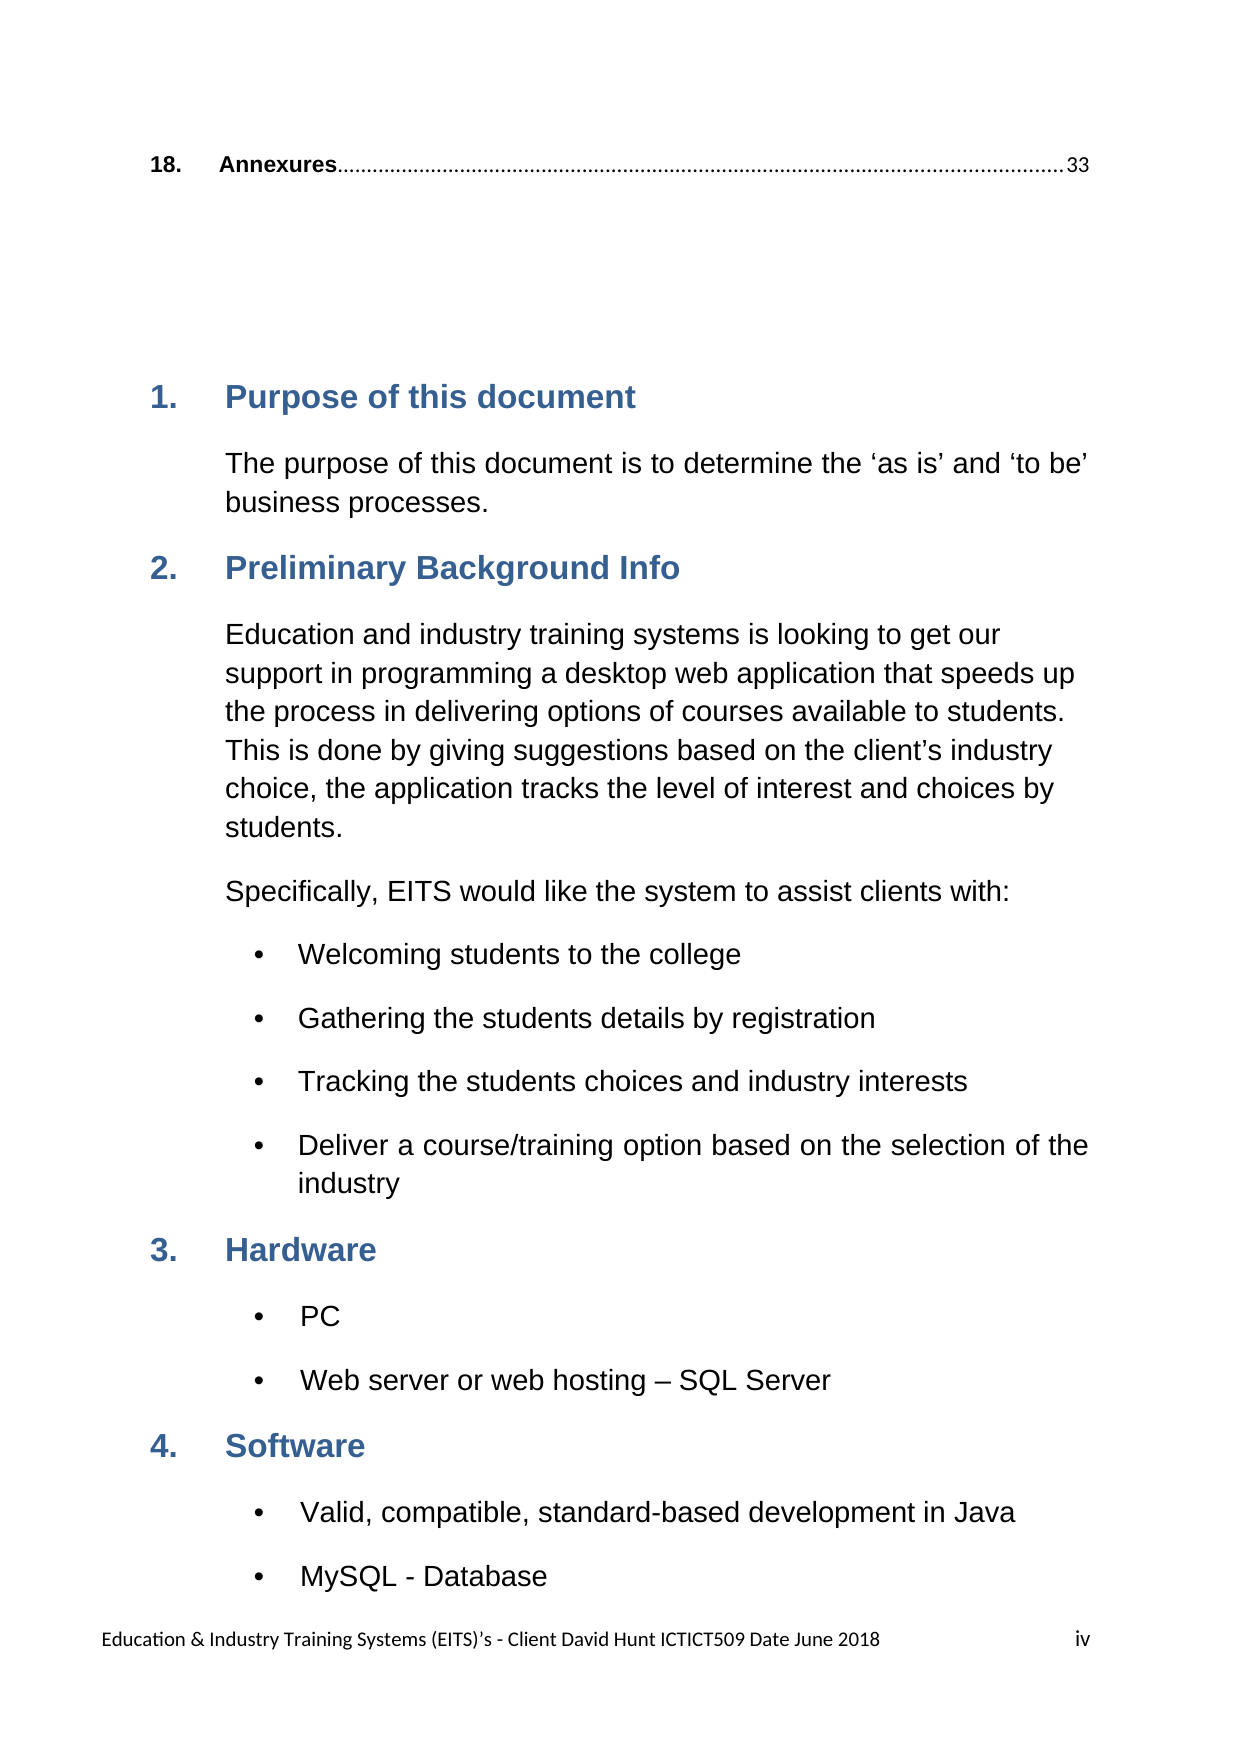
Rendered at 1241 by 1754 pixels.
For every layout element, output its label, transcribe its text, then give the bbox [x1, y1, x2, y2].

subtitle 1. Purpose of this document [150, 377, 1090, 415]
subtitle 2. Preliminary Background Info [150, 548, 1090, 587]
text • Valid, compatible, standard-based development in Java [253, 1495, 1090, 1529]
text Specifically, EITS would like the system to assist clients with: [150, 873, 1090, 907]
text • Welcoming students to the college [253, 937, 1090, 971]
text • PC [253, 1299, 1090, 1332]
text • Web server or web hosting – SQL Server [253, 1362, 1090, 1396]
text The purpose of this document is to determine the ‘as is’ and ‘to be’ business processes. [225, 446, 1090, 518]
subtitle 3. Hardware [150, 1230, 1090, 1268]
text • MySQL - Database [253, 1559, 1090, 1592]
subtitle 4. Software [150, 1426, 1090, 1464]
text • Deliver a course/training option based on the selection of the industry [253, 1128, 1090, 1200]
text Education and industry training systems is looking to get our support in programming a desktop web application that speeds up the process in delivering options of courses available to students. This is done by giving suggestions based on the client’s industry choice, the application tracks the level of interest and choices by students. [225, 617, 1090, 843]
text • Tracking the students choices and industry interests [253, 1064, 1090, 1098]
text • Gathering the students details by registration [253, 1001, 1090, 1034]
